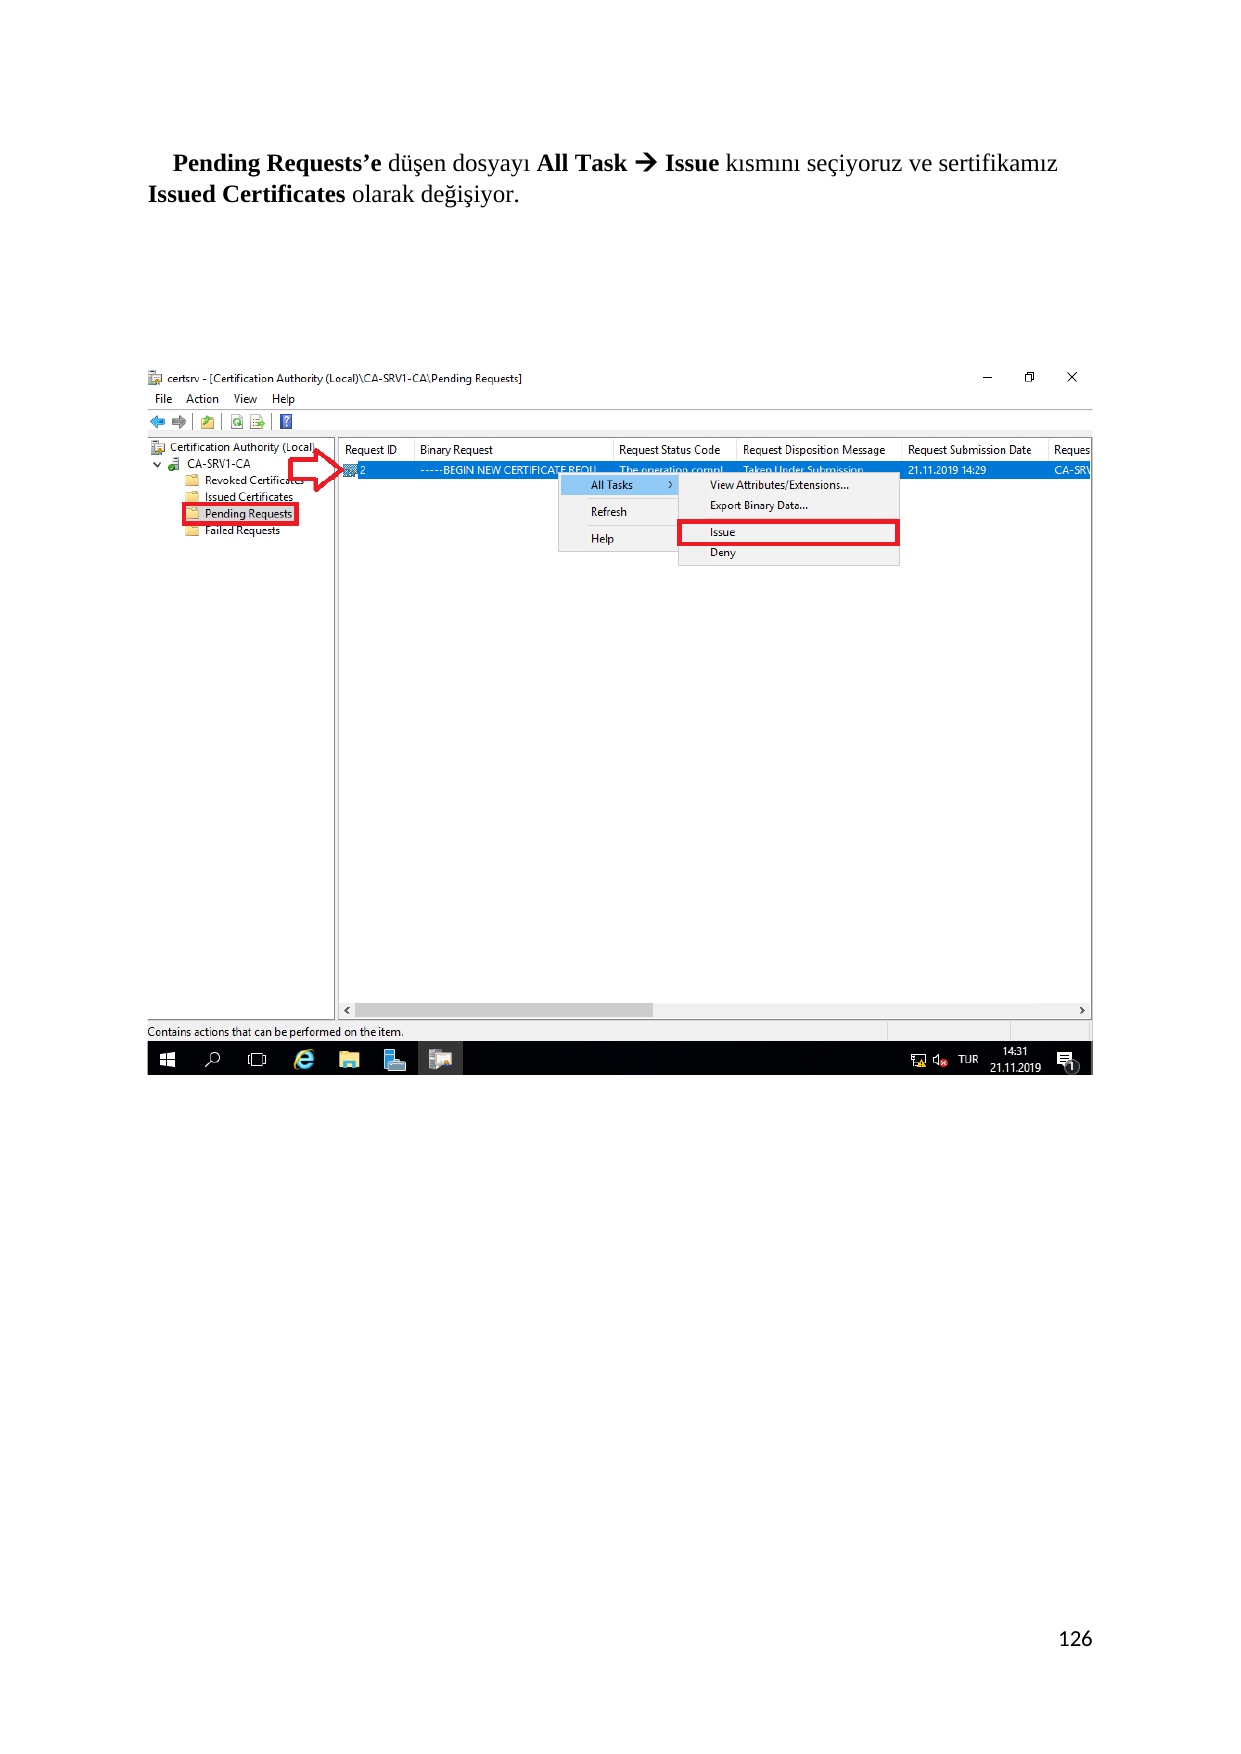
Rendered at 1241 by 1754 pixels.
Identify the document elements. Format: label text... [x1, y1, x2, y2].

picture [147, 369, 1093, 1075]
text Pending Requests’e düşen dosyayı All Task Issue kısmını seçiyoruz ve sertifikamız Issued Certificates olarak değişiyor. [148, 148, 1093, 207]
